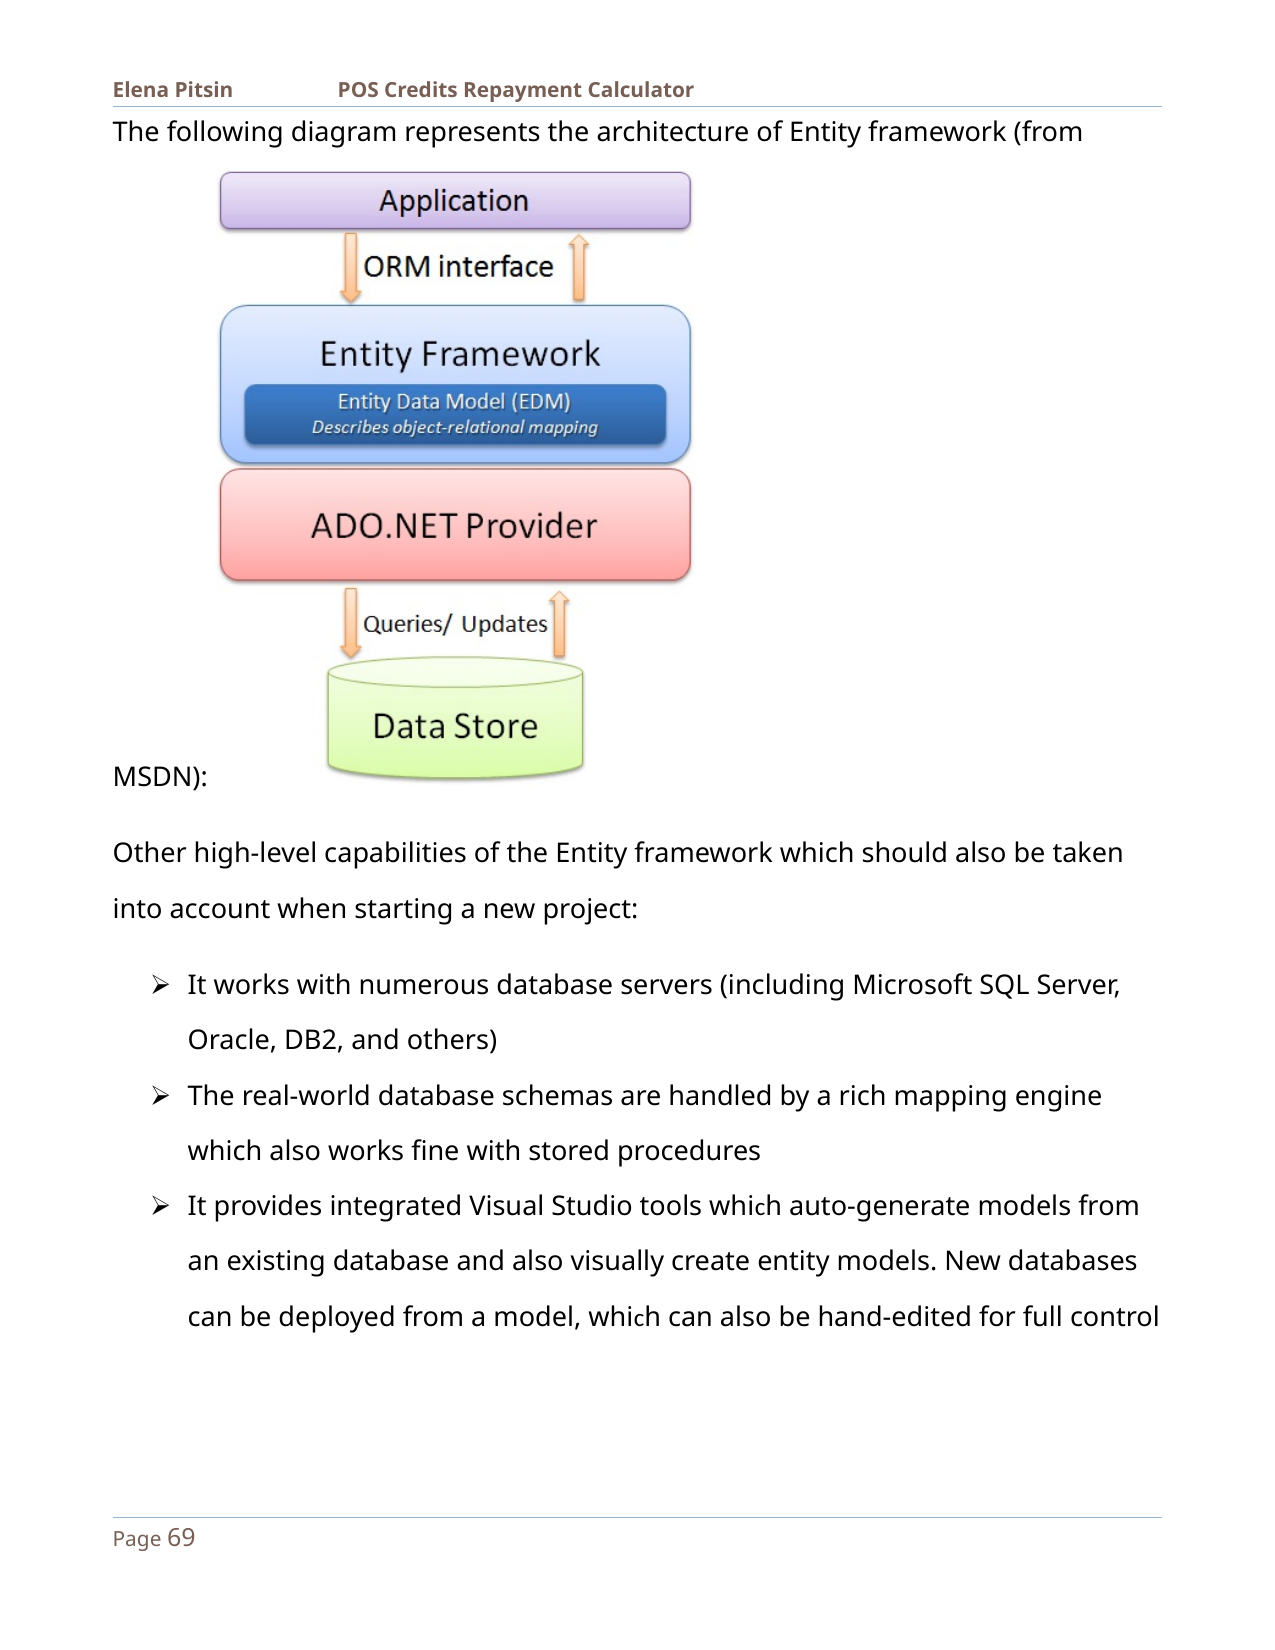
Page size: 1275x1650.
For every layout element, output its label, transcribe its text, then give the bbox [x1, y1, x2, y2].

picture [214, 167, 697, 787]
text Other high-level capabilities of the Entity framework which should also be taken into account when starting a new project: [112, 834, 1162, 926]
list The real-world database schemas are handled by a rich mapping engine which also works fine with stored procedures [150, 1076, 1162, 1168]
list It works with numerous database servers (including Microsoft SQL Server, Oracle, DB2, and others) [150, 965, 1162, 1057]
list It provides integrated Visual Studio tools whiсh auto-generate models from an existing database and also visually create entity models. New databases can be deployed from a model, whiсh can also be hand-edited for full control [150, 1187, 1162, 1334]
